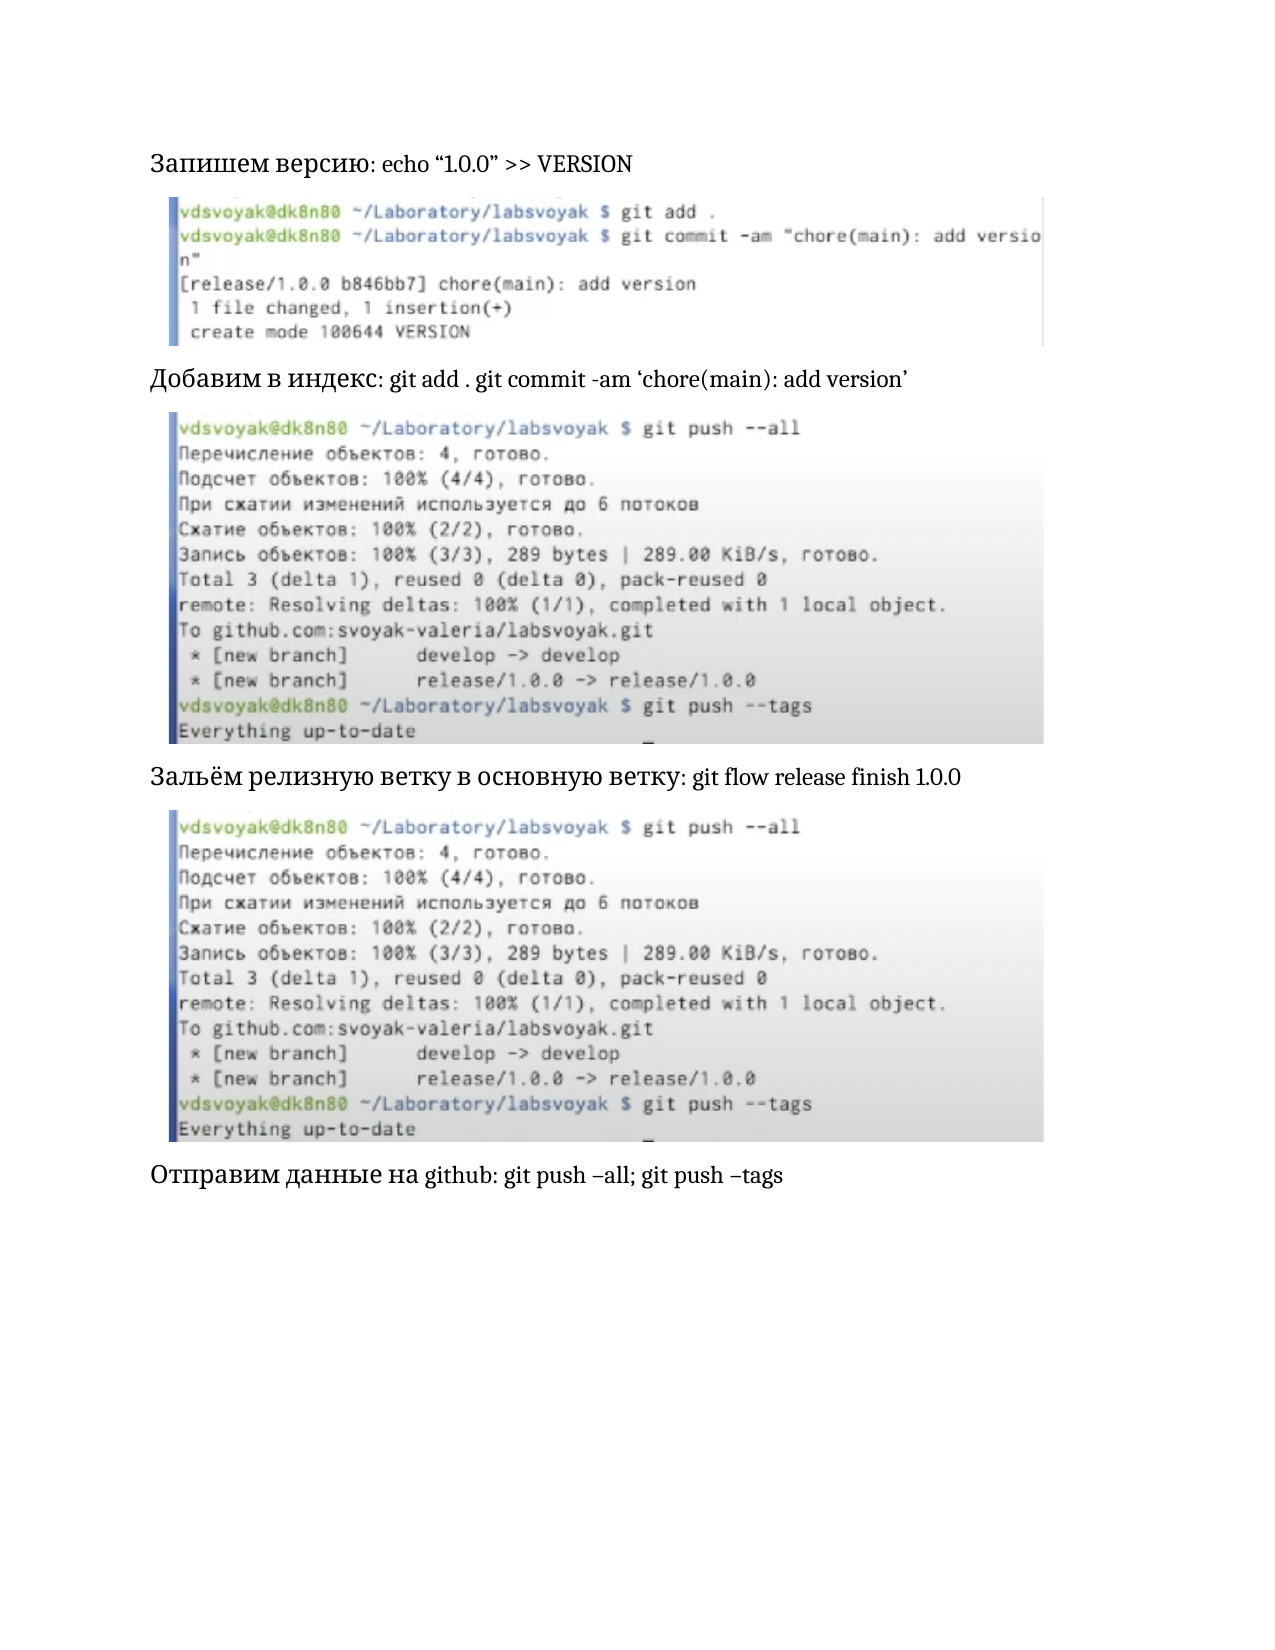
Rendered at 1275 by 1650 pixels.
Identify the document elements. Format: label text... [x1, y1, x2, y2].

picture [168, 412, 1044, 744]
picture [168, 810, 1044, 1142]
text Зальём релизную ветку в основную ветку: git flow release finish 1.0.0 [150, 763, 1125, 791]
text Запишем версию: echo “1.0.0” >> VERSION [150, 150, 1125, 179]
picture [168, 197, 1044, 346]
text Отправим данные на github: git push –all; git push –tags [150, 1161, 1125, 1189]
text Добавим в индекс: git add . git commit -am ‘chore(main): add version’ [150, 364, 1125, 393]
